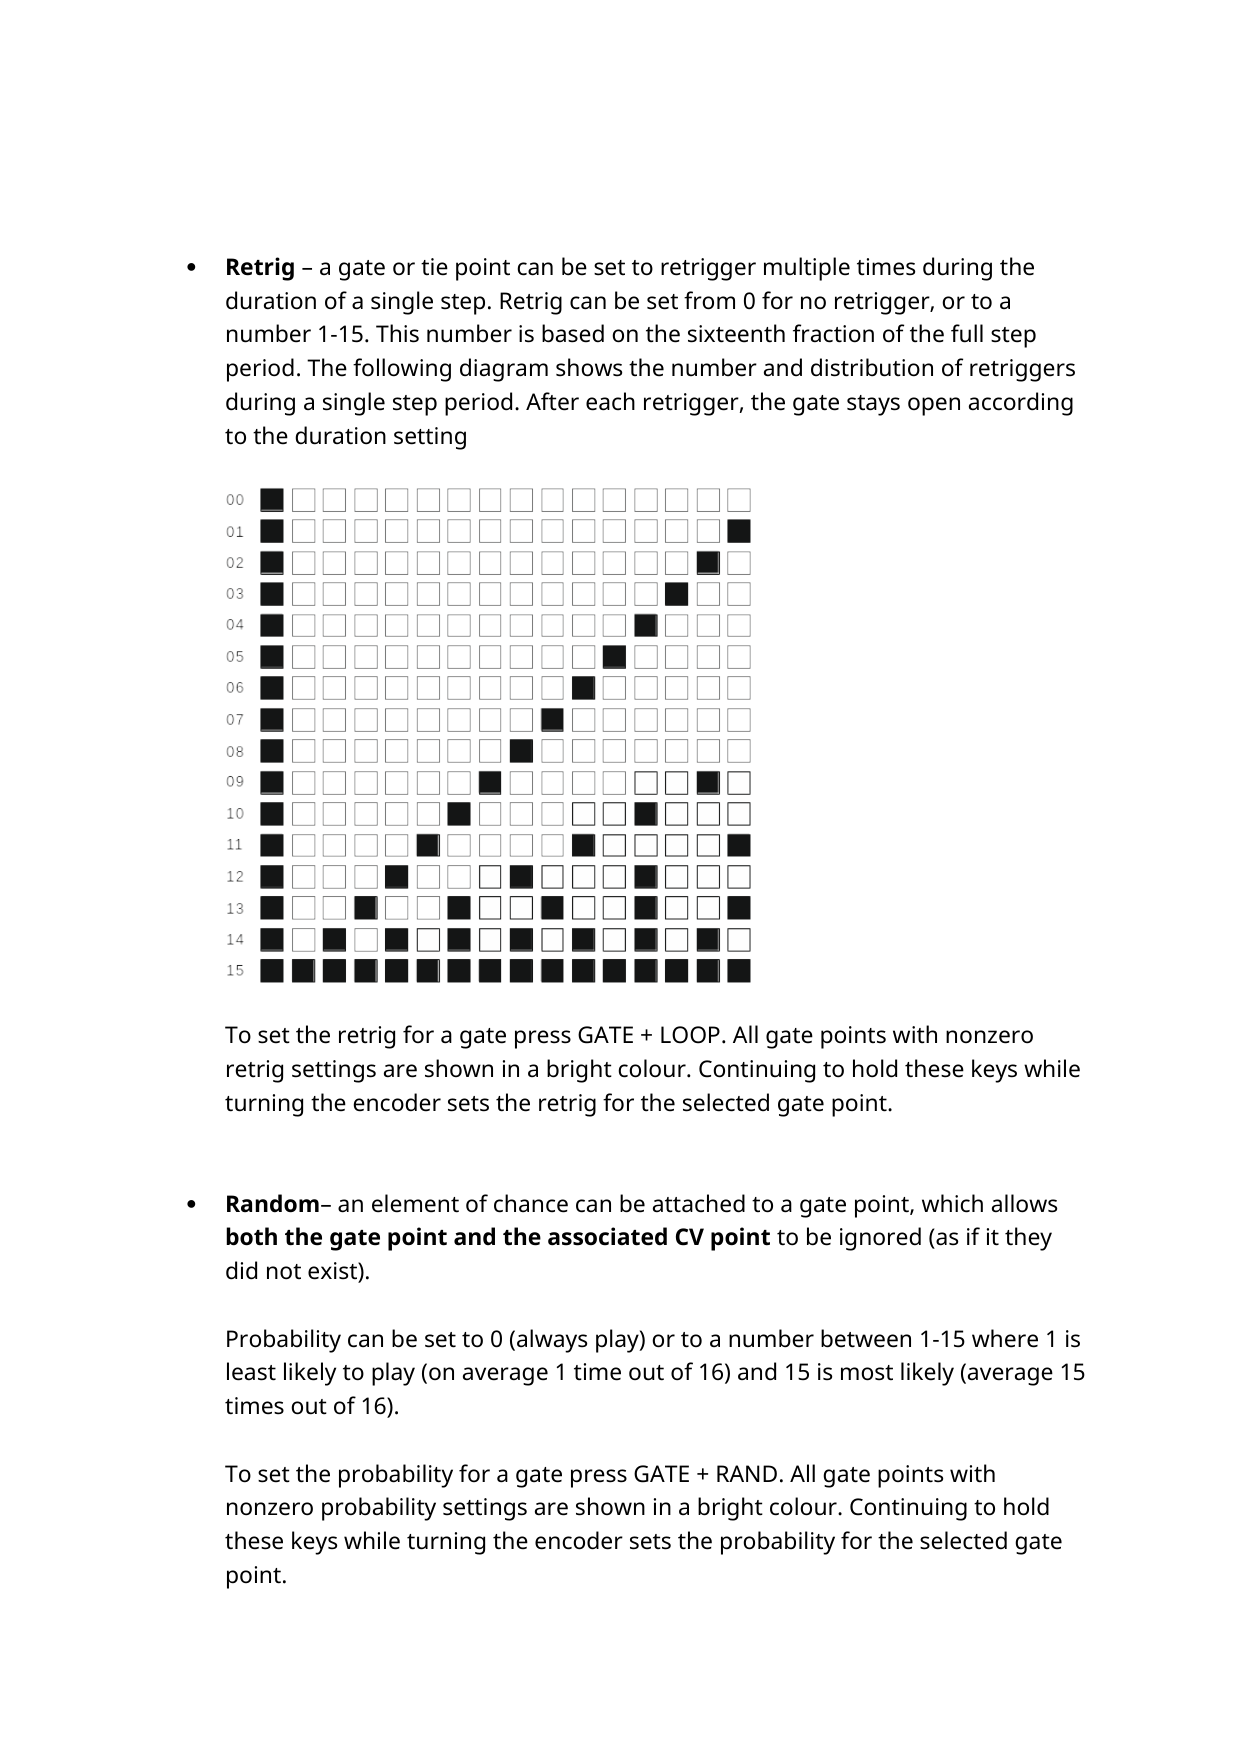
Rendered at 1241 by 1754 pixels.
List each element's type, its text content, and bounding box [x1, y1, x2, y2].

list Probability can be set to 0 (always play) or to a number between 1-15 where 1 is least likely to play (on average 1 time out of 16) and 15 is most likely (average 15 times out of 16). [225, 1323, 1090, 1421]
list Random– an element of chance can be attached to a gate point, which allows both the gate point and the associated CV point to be ignored (as if it they did not exist). [187, 1188, 1090, 1286]
list Retrig – a gate or tie point can be set to retrigger multiple times during the duration of a single step. Retrig can be set from 0 for no retrigger, or to a number 1-15. This number is based on the sixteenth fraction of the full step period. The following diagram shows the number and distribution of retriggers during a single step period. After each retrigger, the gate stays open according to the duration setting [187, 251, 1090, 451]
list To set the retrig for a gate press GATE + LOOP. All gate points with nonzero retrig settings are shown in a bright colour. Continuing to hold these keys while turning the encoder sets the retrig for the selected gate point. [225, 1019, 1090, 1118]
list To set the probability for a gate press GATE + RAND. All gate points with nonzero probability settings are shown in a bright colour. Continuing to hold these keys while turning the encoder sets the probability for the selected gate point. [225, 1458, 1090, 1590]
